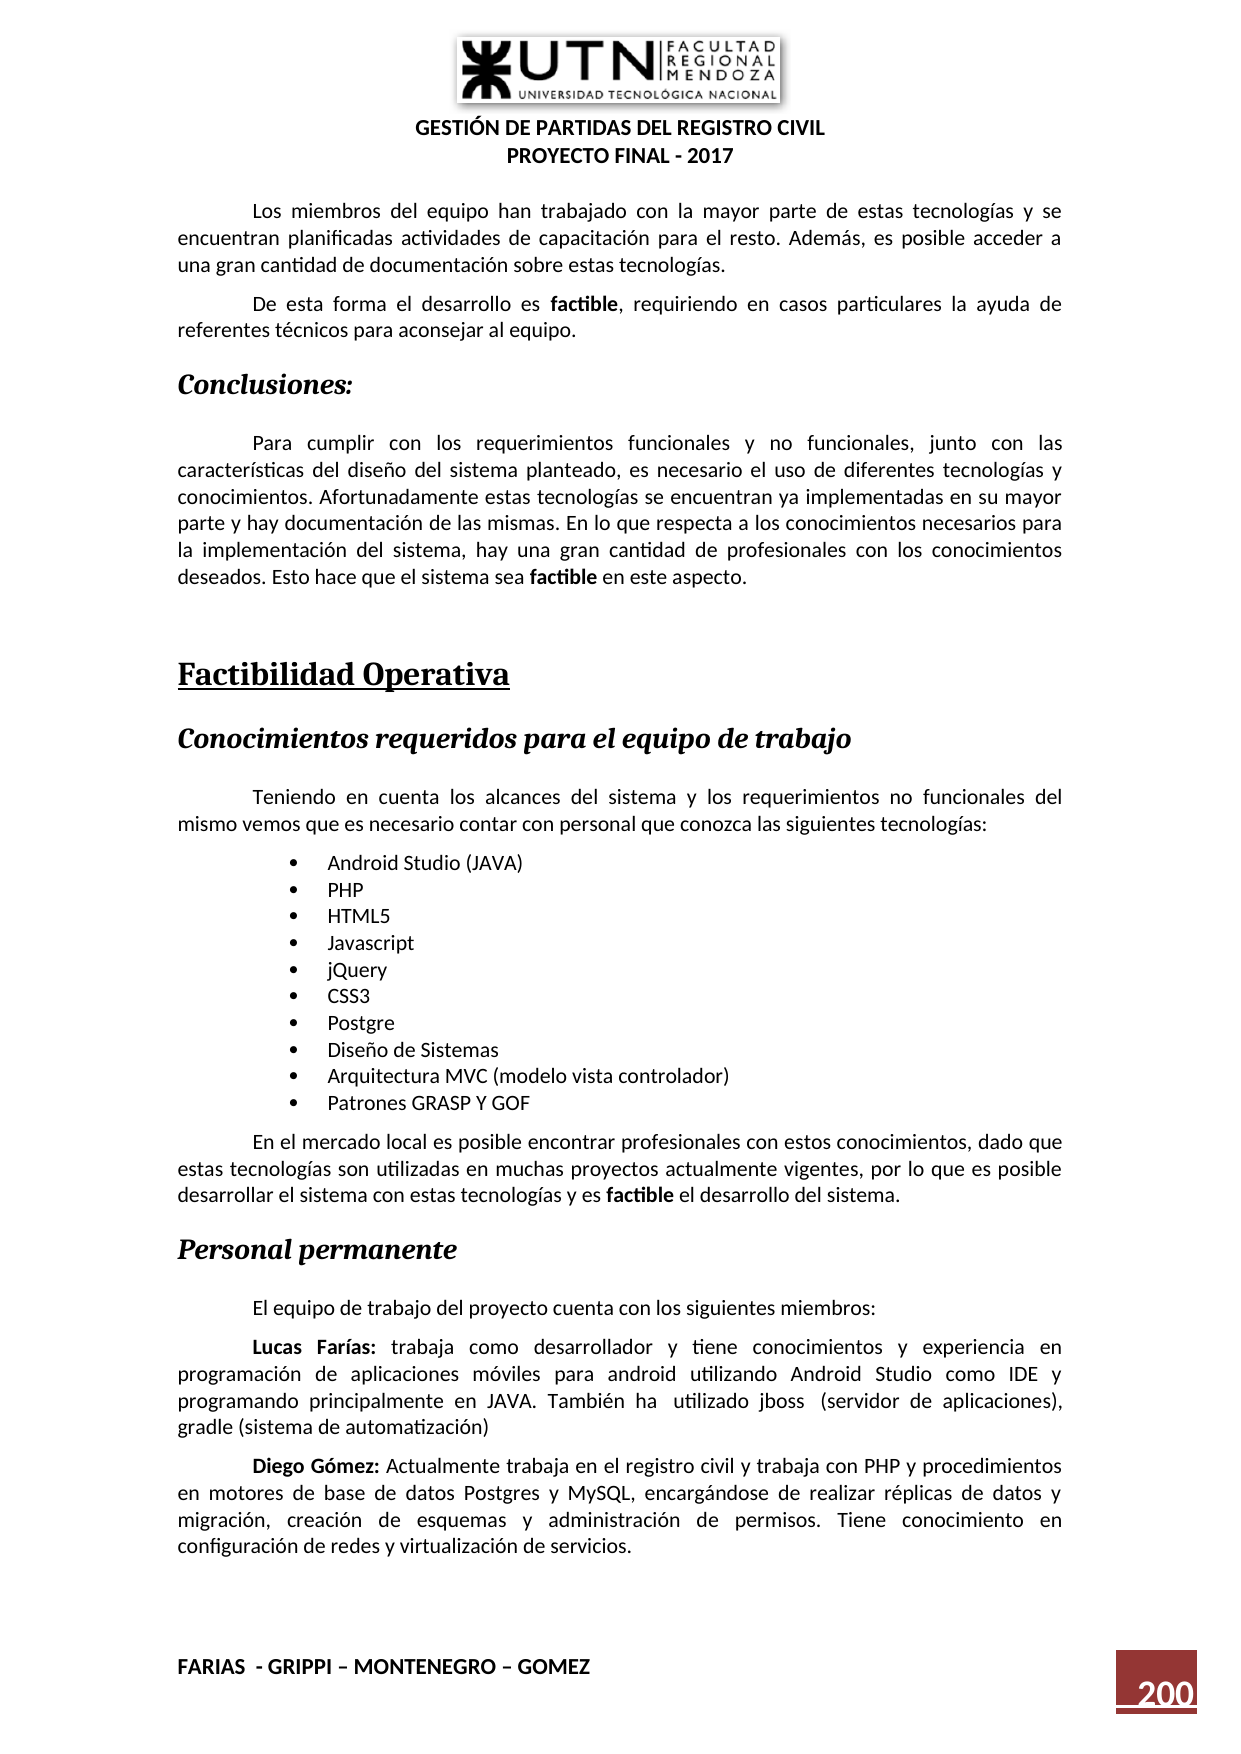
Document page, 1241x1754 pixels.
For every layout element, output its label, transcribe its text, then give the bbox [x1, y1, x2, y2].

subtitle Factibilidad Operativa [177, 656, 1063, 694]
text Diego Gómez: Actualmente trabaja en el registro civil y trabaja con PHP y procedimientos en motores de base de datos Postgres y MySQL, encargándose de realizar réplicas de datos y migración, creación de esquemas y administración de permisos. Tiene conocimiento en configuración de redes y virtualización de servicios. [177, 1453, 1063, 1559]
list HTML5 [290, 902, 1063, 929]
list Postgre [290, 1009, 1063, 1036]
text Lucas Farías: trabaja como desarrollador y tiene conocimientos y experiencia en programación de aplicaciones móviles para android utilizando Android Studio como IDE y programando principalmente en JAVA. También ha utilizado jboss (servidor de aplicaciones), gradle (sistema de automatización) [177, 1333, 1063, 1440]
list Javascript [290, 929, 1063, 956]
list jQuery [290, 956, 1063, 982]
list Arquitectura MVC (modelo vista controlador) [290, 1062, 1063, 1089]
text Para cumplir con los requerimientos funcionales y no funcionales, junto con las características del diseño del sistema planteado, es necesario el uso de diferentes tecnologías y conocimientos. Afortunadamente estas tecnologías se encuentran ya implementadas en su mayor parte y hay documentación de las mismas. En lo que respecta a los conocimientos necesarios para la implementación del sistema, hay una gran cantidad de profesionales con los conocimientos deseados. Esto hace que el sistema sea factible en este aspecto. [177, 429, 1063, 589]
text El equipo de trabajo del proyecto cuenta con los siguientes miembros: [177, 1294, 1063, 1321]
list CSS3 [290, 982, 1063, 1009]
subtitle Conclusiones: [177, 368, 1063, 402]
text Los miembros del equipo han trabajado con la mayor parte de estas tecnologías y se encuentran planificadas actividades de capacitación para el resto. Además, es posible acceder a una gran cantidad de documentación sobre estas tecnologías. [177, 197, 1063, 277]
picture [449, 29, 791, 114]
text De esta forma el desarrollo es factible, requiriendo en casos particulares la ayuda de referentes técnicos para aconsejar al equipo. [177, 290, 1063, 343]
subtitle Conocimientos requeridos para el equipo de trabajo [177, 722, 1063, 756]
subtitle Personal permanente [177, 1233, 1063, 1267]
list Patrones GRASP Y GOF [290, 1089, 1063, 1116]
list PHP [290, 876, 1063, 902]
text En el mercado local es posible encontrar profesionales con estos conocimientos, dado que estas tecnologías son utilizadas en muchas proyectos actualmente vigentes, por lo que es posible desarrollar el sistema con estas tecnologías y es factible el desarrollo del sistema. [177, 1128, 1063, 1208]
text Teniendo en cuenta los alcances del sistema y los requerimientos no funcionales del mismo vemos que es necesario contar con personal que conozca las siguientes tecnologías: [177, 783, 1063, 837]
list Android Studio (JAVA) [290, 849, 1063, 876]
list Diseño de Sistemas [290, 1036, 1063, 1062]
